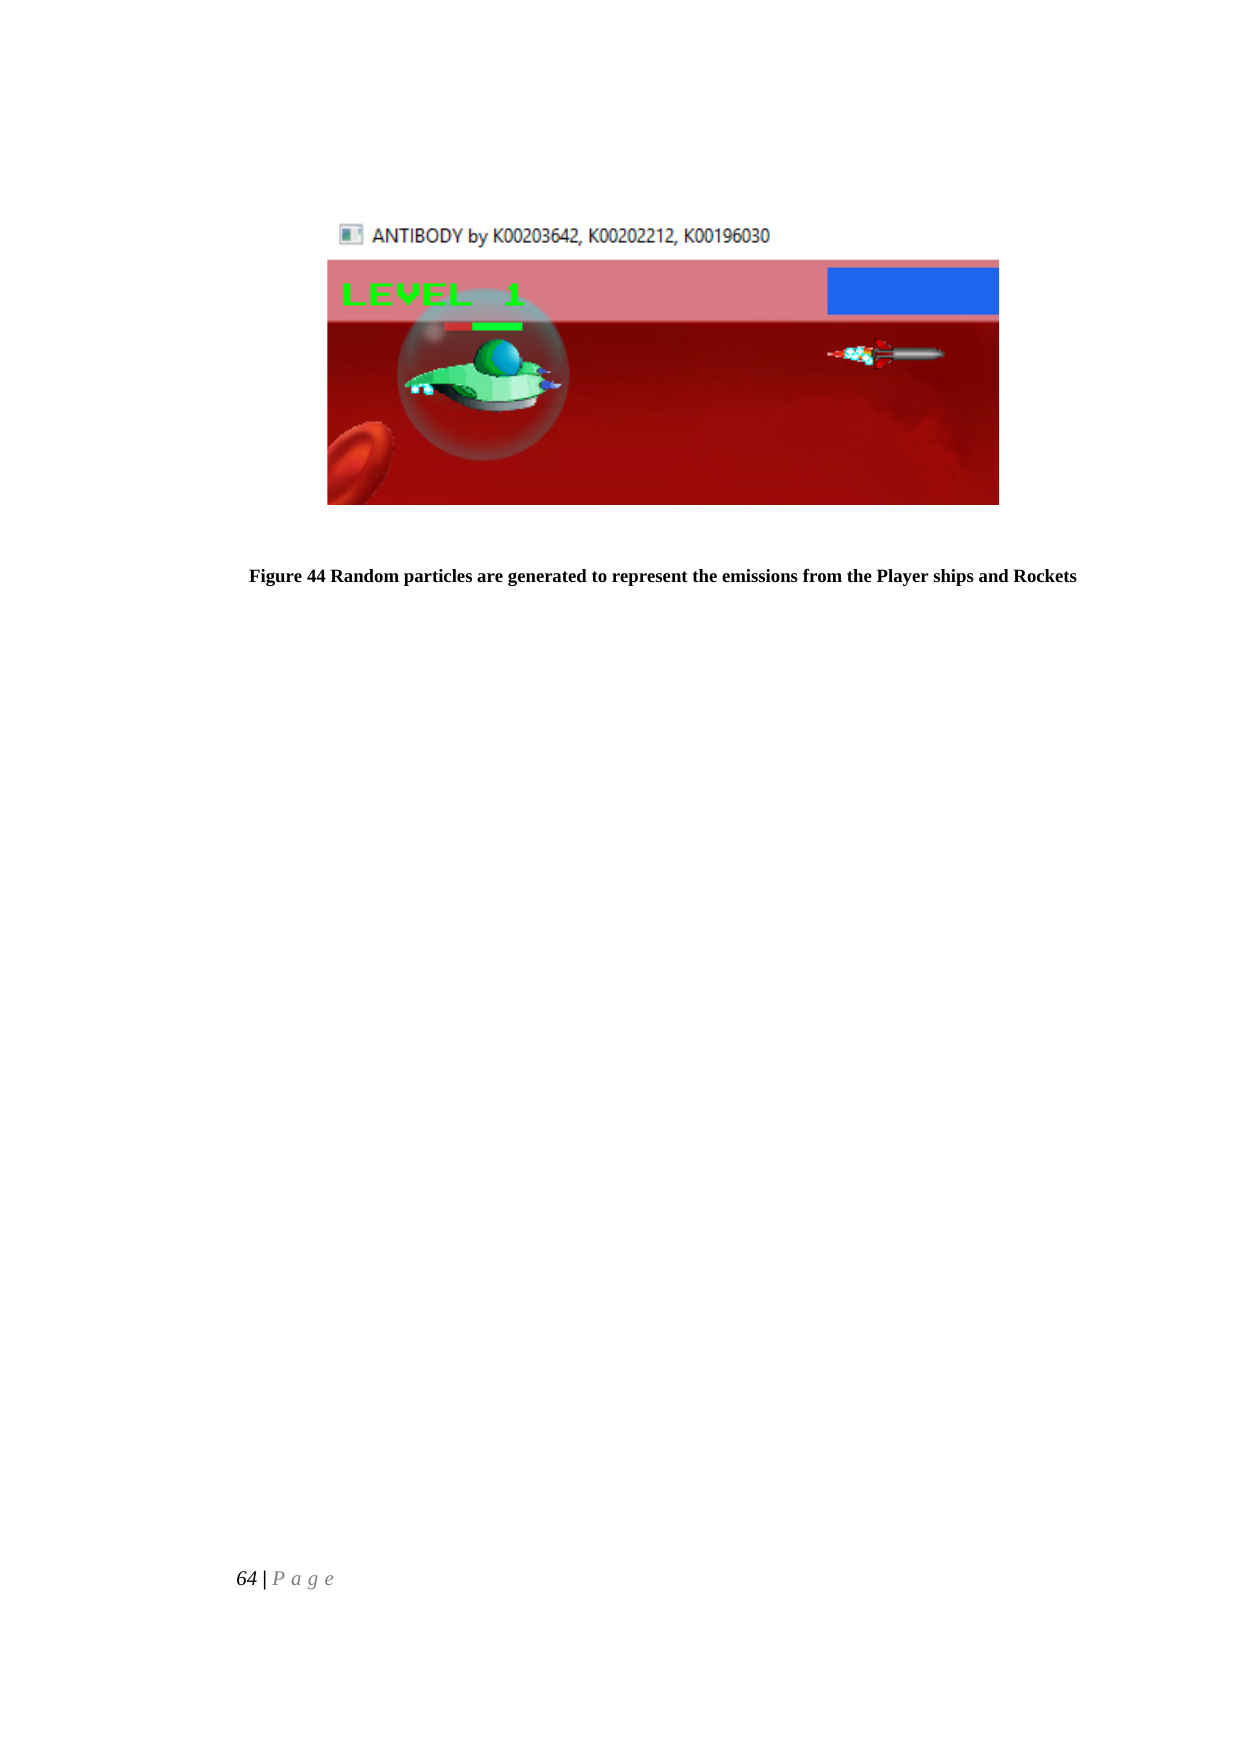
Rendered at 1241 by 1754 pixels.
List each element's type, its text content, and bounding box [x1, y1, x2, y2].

picture [327, 213, 1000, 505]
